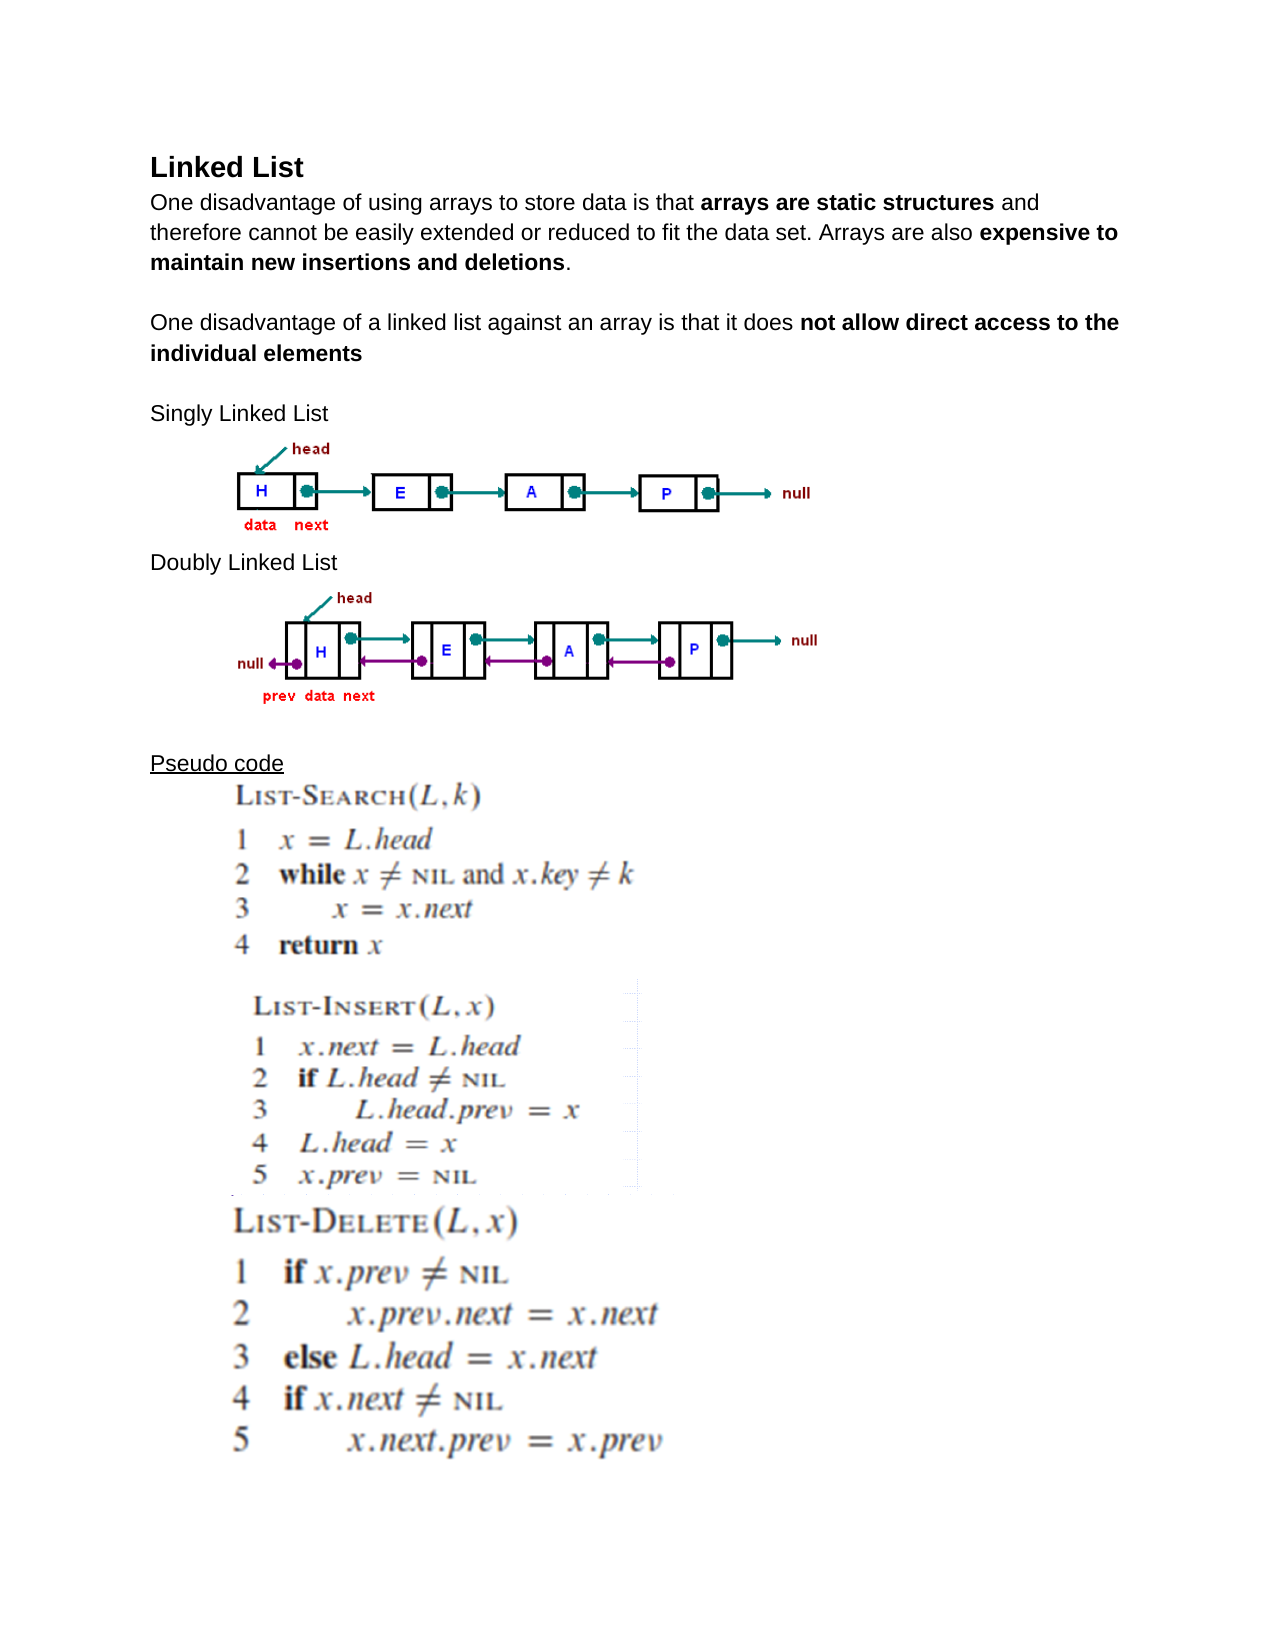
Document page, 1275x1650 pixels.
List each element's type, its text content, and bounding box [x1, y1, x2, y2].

text Singly Linked List [150, 400, 1125, 426]
picture [225, 579, 840, 716]
picture [225, 430, 826, 545]
text Doubly Linked List [150, 549, 1125, 575]
picture [225, 779, 642, 1191]
text Linked List [150, 150, 1125, 183]
text One disadvantage of using arrays to store data is that arrays are static structures and therefore cannot be easily extended or reduced to fit the data set. Arrays are also expensive to maintain new insertions and deletions. [150, 188, 1125, 275]
text Pseudo code [150, 749, 1125, 776]
text One disadvantage of a linked list against an array is that it does not allow direct access to the individual elements [150, 309, 1125, 366]
picture [225, 1194, 676, 1465]
